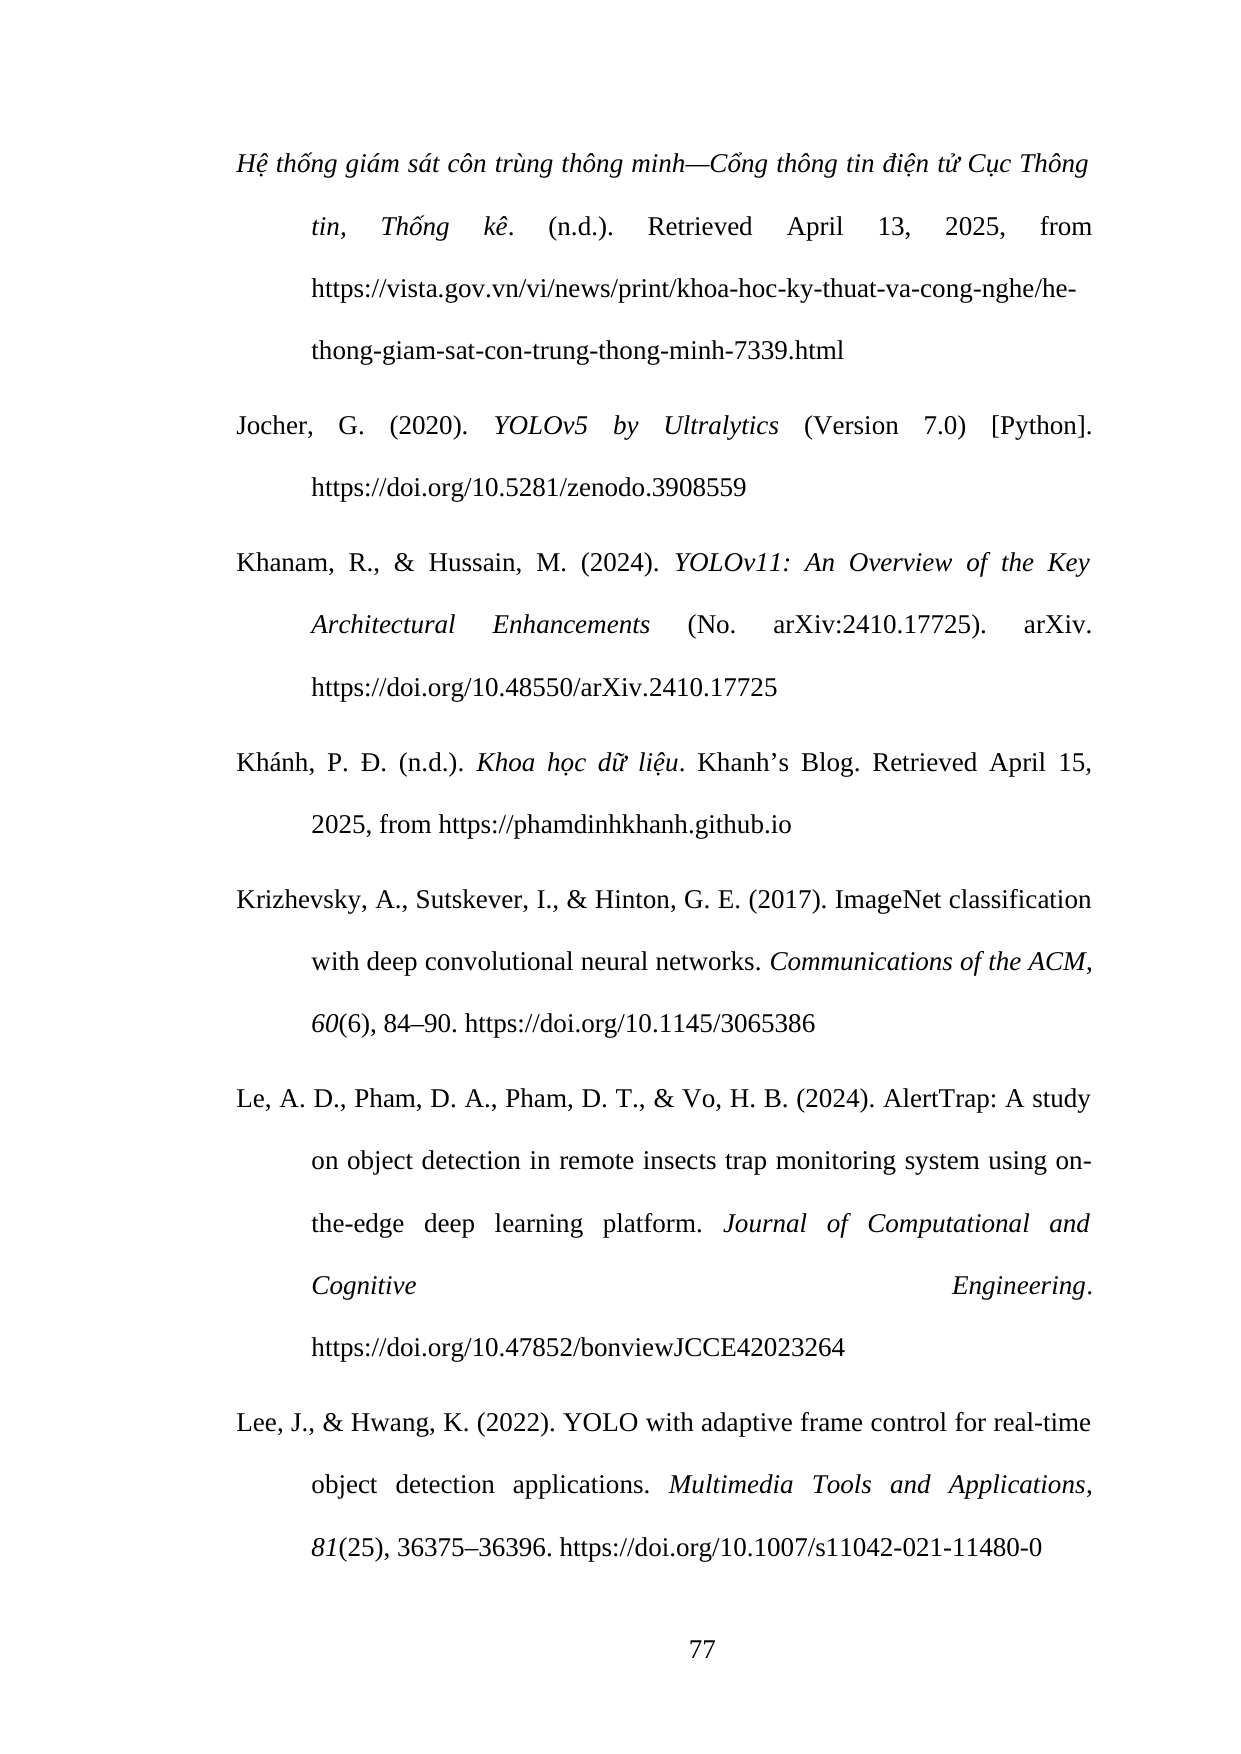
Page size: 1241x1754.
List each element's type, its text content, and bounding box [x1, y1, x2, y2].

text Khánh, P. Đ. (n.d.). Khoa học dữ liệu. Khanh’s Blog. Retrieved April 15, 2025, from https://phamdinhkhanh.github.io [236, 746, 1093, 839]
text Jocher, G. (2020). YOLOv5 by Ultralytics (Version 7.0) [Python]. https://doi.org/10.5281/zenodo.3908559 [236, 409, 1093, 503]
text Hệ thống giám sát côn trùng thông minh—Cổng thông tin điện tử Cục Thông tin, Thống kê. (n.d.). Retrieved April 13, 2025, from https://vista.gov.vn/vi/news/print/khoa-hoc-ky-thuat-va-cong-nghe/he-thong-giam-sat-con-trung-thong-minh-7339.html [236, 148, 1093, 366]
text Le, A. D., Pham, D. A., Pham, D. T., & Vo, H. B. (2024). AlertTrap: A study on object detection in remote insects trap monitoring system using on-the-edge deep learning platform. Journal of Computational and Cognitive Engineering. https://doi.org/10.47852/bonviewJCCE42023264 [236, 1082, 1093, 1362]
text Lee, J., & Hwang, K. (2022). YOLO with adaptive frame control for real-time object detection applications. Multimedia Tools and Applications, 81(25), 36375–36396. https://doi.org/10.1007/s11042-021-11480-0 [236, 1406, 1093, 1562]
text Khanam, R., & Hussain, M. (2024). YOLOv11: An Overview of the Key Architectural Enhancements (No. arXiv:2410.17725). arXiv. https://doi.org/10.48550/arXiv.2410.17725 [236, 546, 1093, 702]
text Krizhevsky, A., Sutskever, I., & Hinton, G. E. (2017). ImageNet classification with deep convolutional neural networks. Communications of the ACM, 60(6), 84–90. https://doi.org/10.1145/3065386 [236, 883, 1093, 1038]
